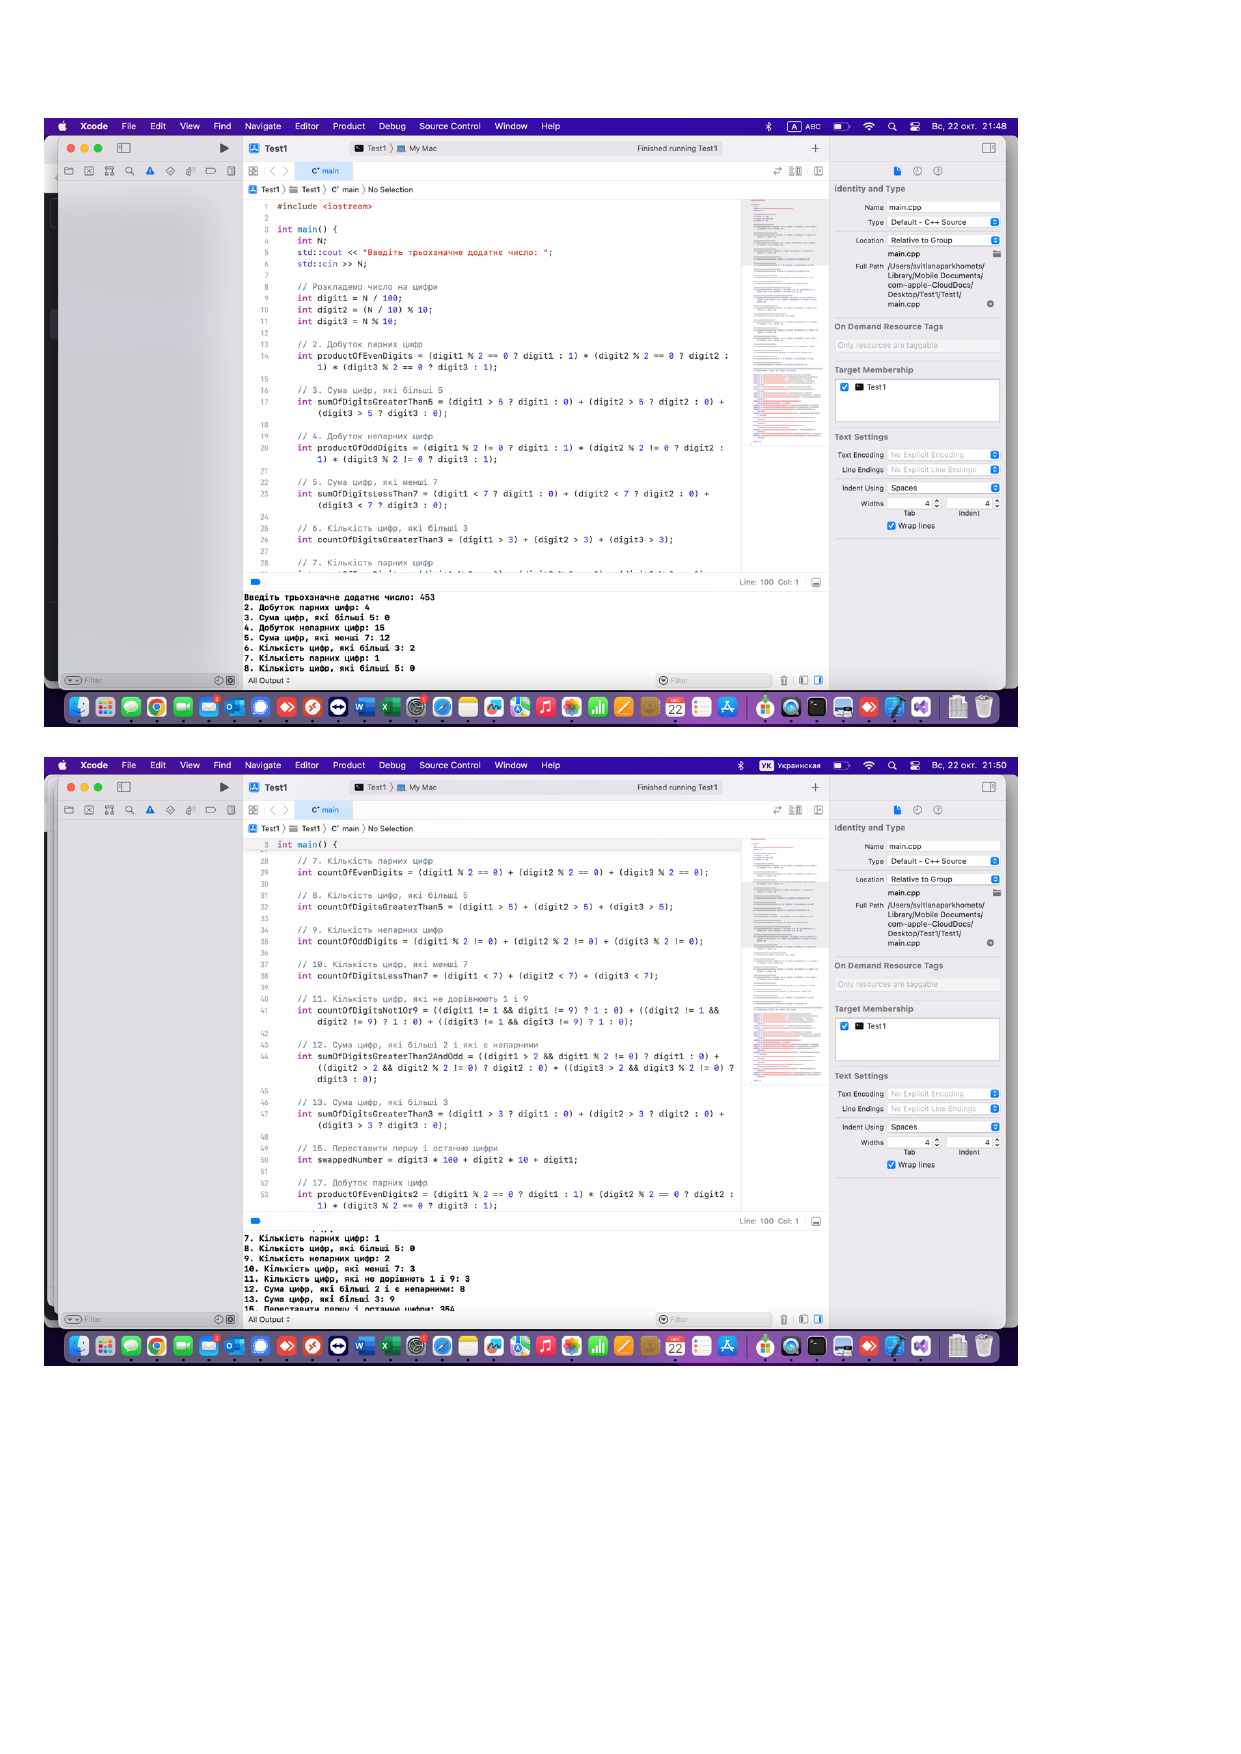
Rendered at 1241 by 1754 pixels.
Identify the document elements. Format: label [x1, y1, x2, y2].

picture [44, 118, 1018, 727]
picture [44, 757, 1018, 1366]
